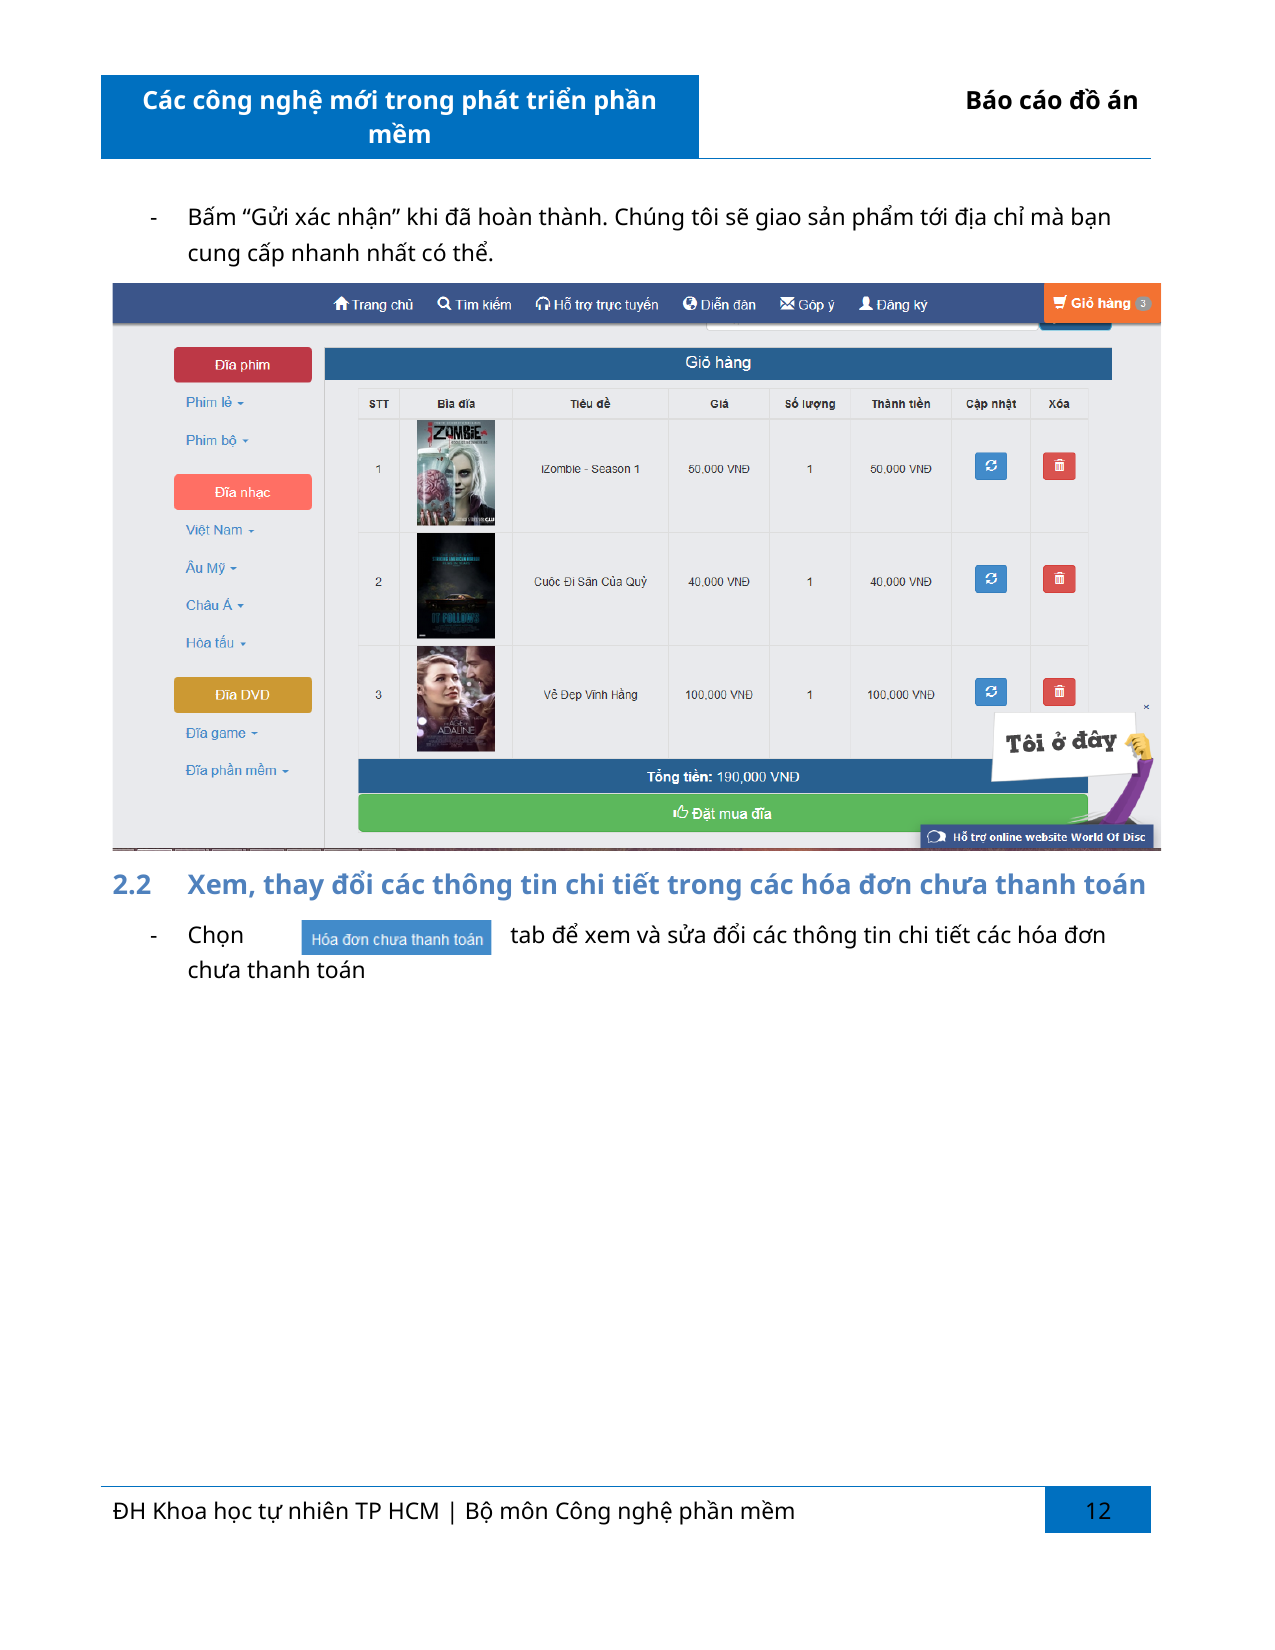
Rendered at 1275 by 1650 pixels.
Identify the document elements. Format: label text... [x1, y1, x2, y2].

list Chọn tab để xem và sửa đổi các thông tin chi tiết các hóa đơn chưa thanh toán [150, 918, 1162, 986]
subtitle Xem, thay đổi các thông tin chi tiết trong các hóa đơn chưa thanh toán [112, 866, 1162, 903]
list Bấm “Gửi xác nhận” khi đã hoàn thành. Chúng tôi sẽ giao sản phẩm tới địa chỉ mà bạn cung cấp nhanh nhất có thể. [150, 201, 1162, 268]
picture [112, 283, 1162, 851]
picture [300, 920, 492, 954]
